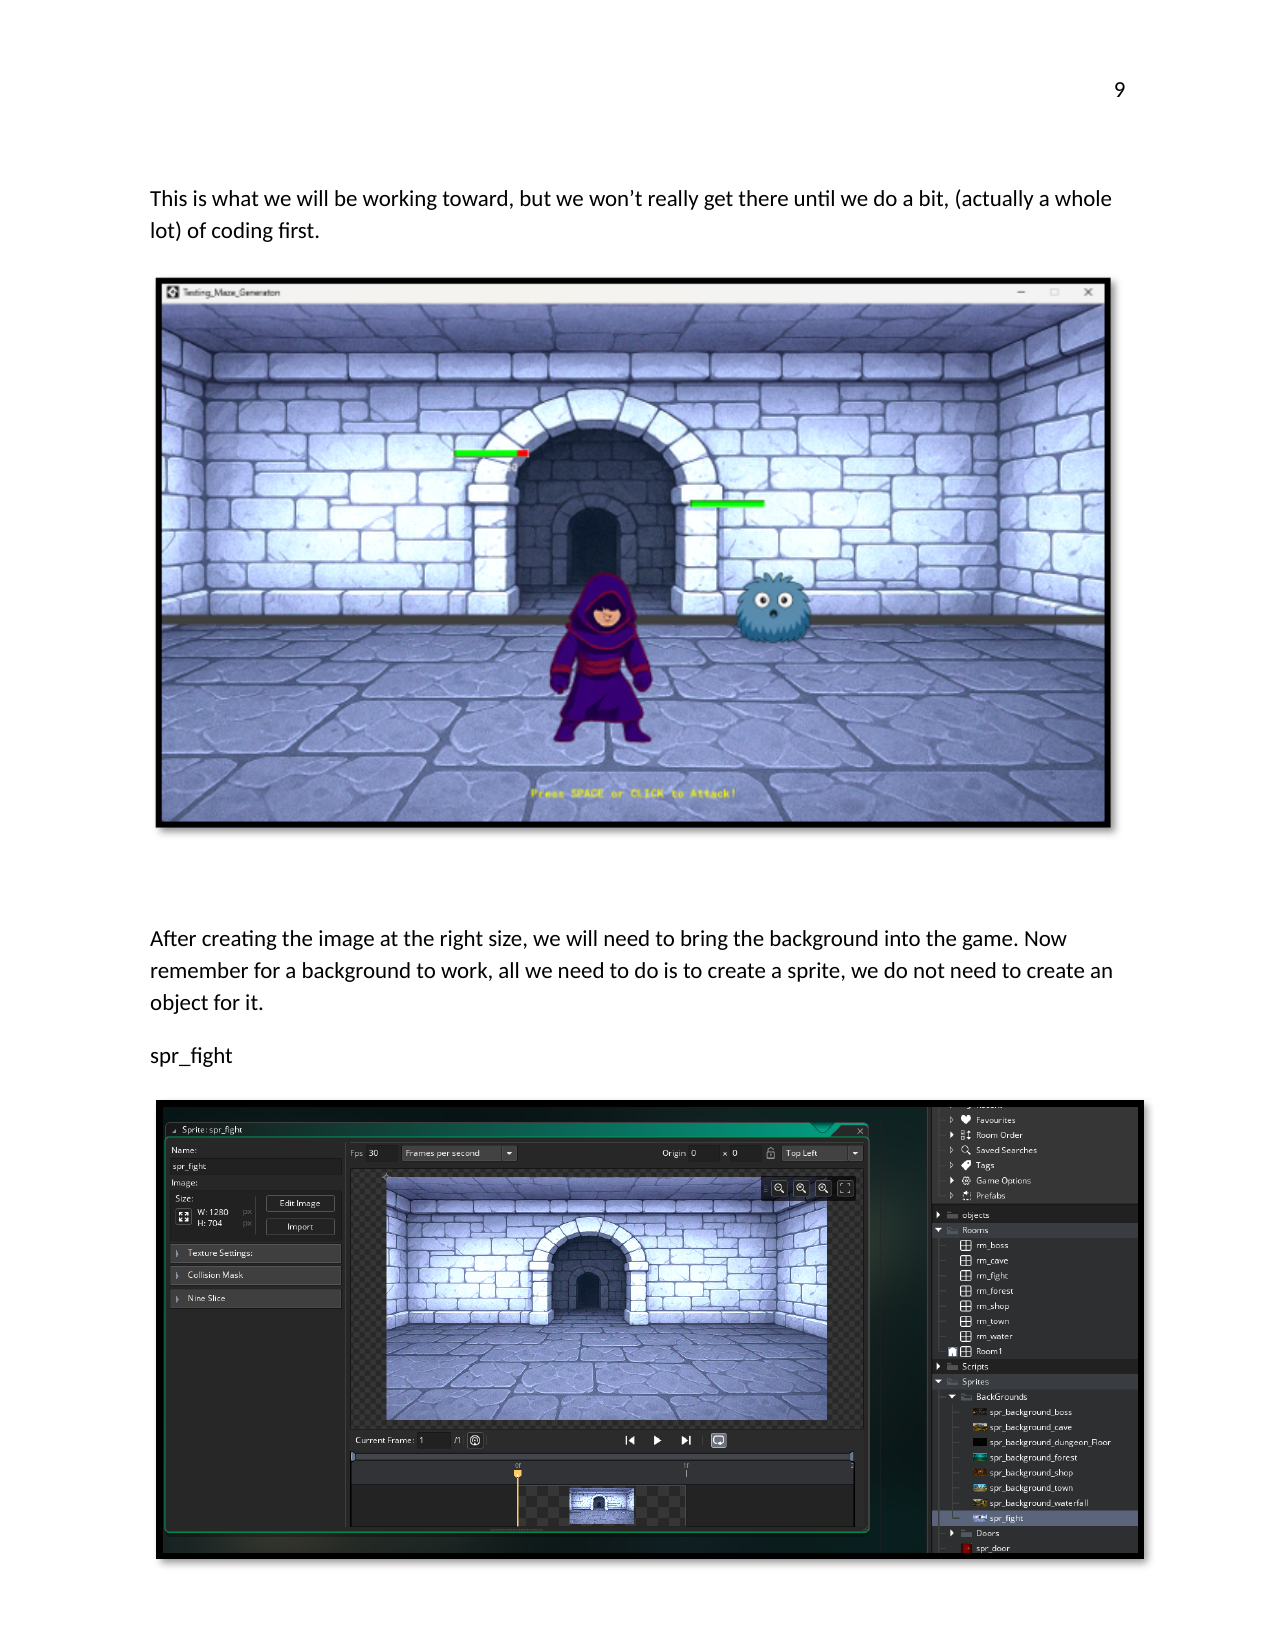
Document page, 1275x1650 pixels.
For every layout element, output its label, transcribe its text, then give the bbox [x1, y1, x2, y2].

text This is what we will be working toward, but we won’t really get there until we do a bit, (actually a whole lot) of coding first. [150, 184, 1125, 244]
text spr_fight [150, 1041, 1125, 1069]
picture [163, 1107, 1138, 1553]
picture [150, 269, 1125, 846]
text After creating the image at the right size, we will need to bring the background into the game. Now remember for a background to work, all we need to do is to create a sprite, we do not need to create an object for it. [150, 924, 1125, 1016]
